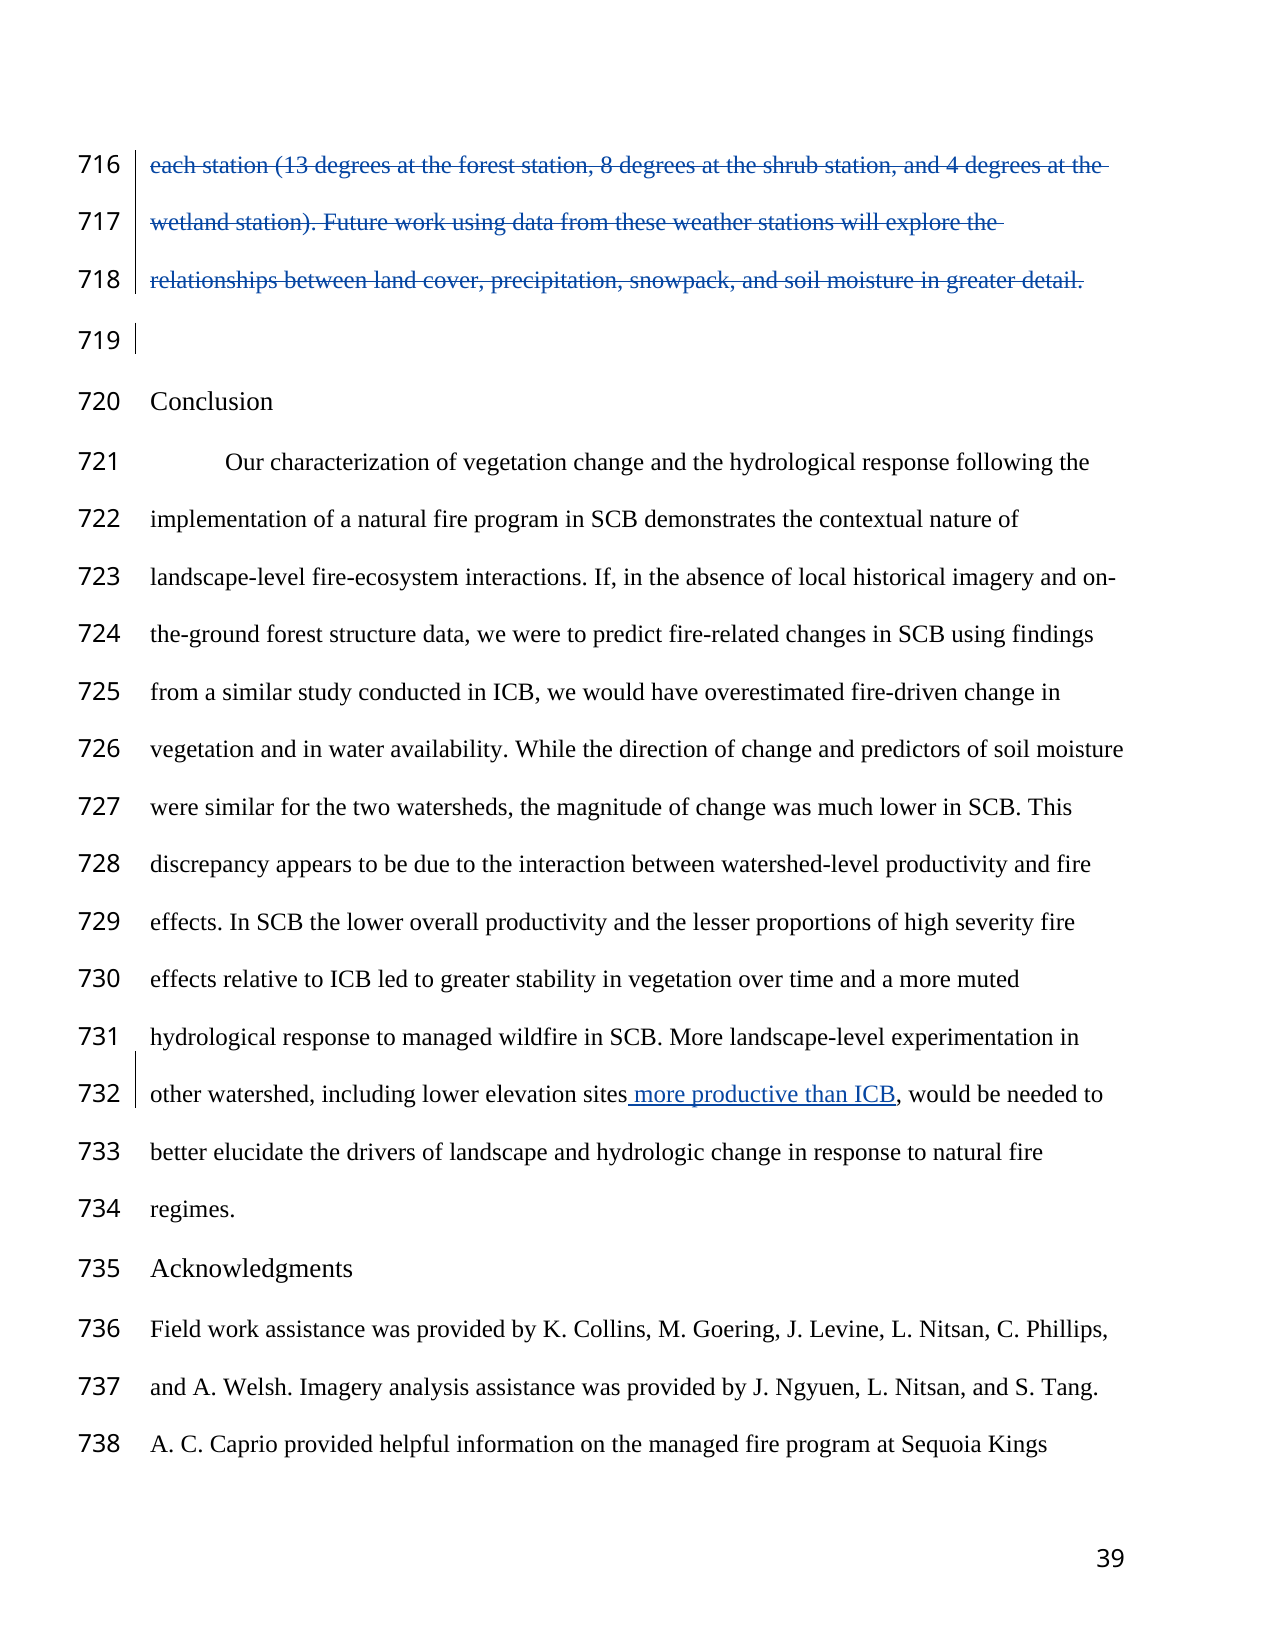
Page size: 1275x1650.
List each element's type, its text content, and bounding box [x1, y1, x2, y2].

text Our characterization of vegetation change and the hydrological response following the implementation of a natural fire program in SCB demonstrates the contextual nature of landscape-level fire-ecosystem interactions. If, in the absence of local historical imagery and on-the-ground forest structure data, we were to predict fire-related changes in SCB using findings from a similar study conducted in ICB, we would have overestimated fire-driven change in vegetation and in water availability. While the direction of change and predictors of soil moisture were similar for the two watersheds, the magnitude of change was much lower in SCB. This discrepancy appears to be due to the interaction between watershed-level productivity and fire effects. In SCB the lower overall productivity and the lesser proportions of high severity fire effects relative to ICB led to greater stability in vegetation over time and a more muted hydrological response to managed wildfire in SCB. More landscape-level experimentation in other watershed, including lower elevation sites, would be needed to better elucidate the drivers of landscape and hydrologic change in response to natural fire regimes. [150, 447, 1125, 1223]
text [150, 1314, 1125, 1458]
text Acknowledgments [150, 1252, 1125, 1283]
text Conclusion [150, 385, 1125, 416]
